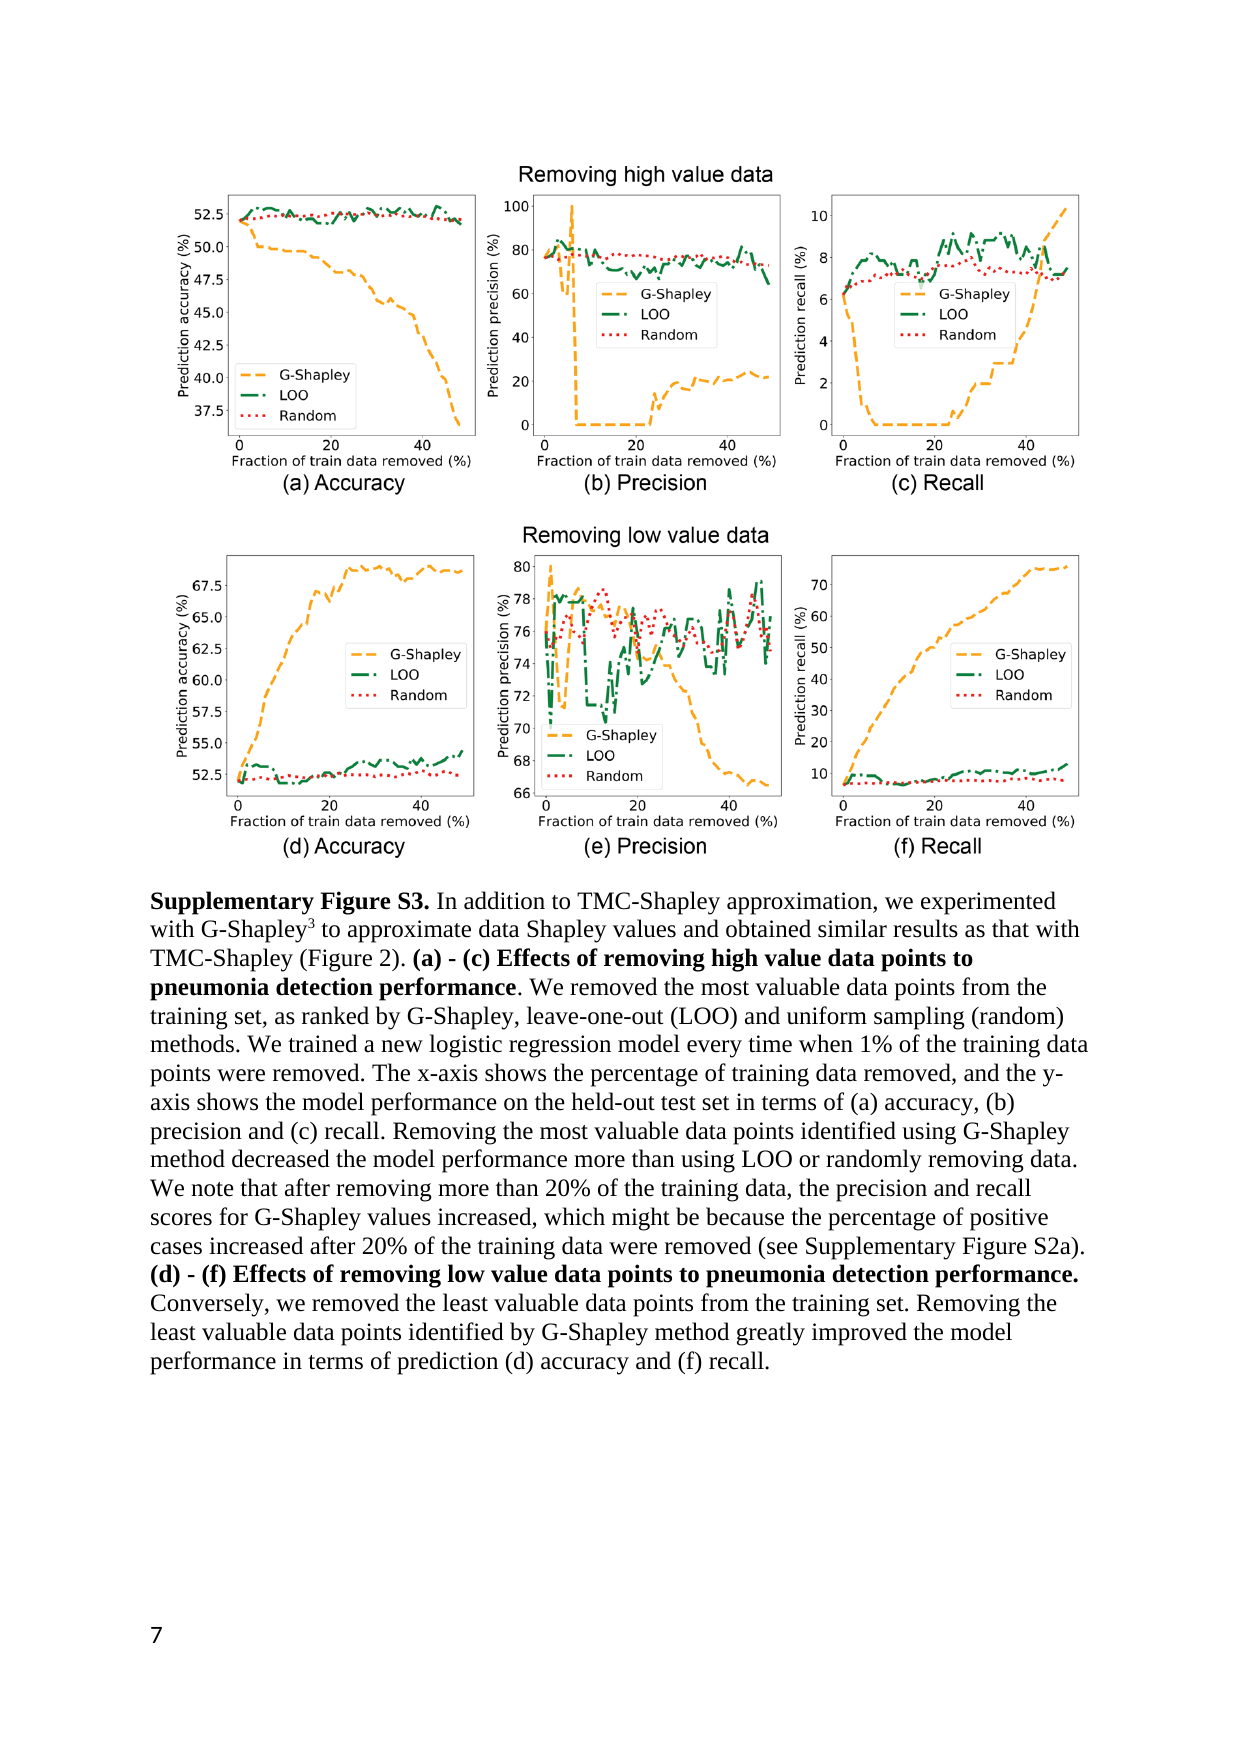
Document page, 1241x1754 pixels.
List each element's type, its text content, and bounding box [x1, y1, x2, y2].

text Supplementary Figure S3. In addition to TMC-Shapley approximation, we experimented with G-Shapley3 to approximate data Shapley values and obtained similar results as that with TMC-Shapley (Figure 2). (a) - (c) Effects of removing high value data points to pneumonia detection performance. We removed the most valuable data points from the training set, as ranked by G-Shapley, leave-one-out (LOO) and uniform sampling (random) methods. We trained a new logistic regression model every time when 1% of the training data points were removed. The x-axis shows the percentage of training data removed, and the y-axis shows the model performance on the held-out test set in terms of (a) accuracy, (b) precision and (c) recall. Removing the most valuable data points identified using G-Shapley method decreased the model performance more than using LOO or randomly removing data. We note that after removing more than 20% of the training data, the precision and recall scores for G-Shapley values increased, which might be because the percentage of positive cases increased after 20% of the training data were removed (see Supplementary Figure S2a). (d) - (f) Effects of removing low value data points to pneumonia detection performance. Conversely, we removed the least valuable data points from the training set. Removing the least valuable data points identified by G-Shapley method greatly improved the model performance in terms of prediction (d) accuracy and (f) recall. [150, 886, 1090, 1374]
picture [150, 150, 1090, 886]
